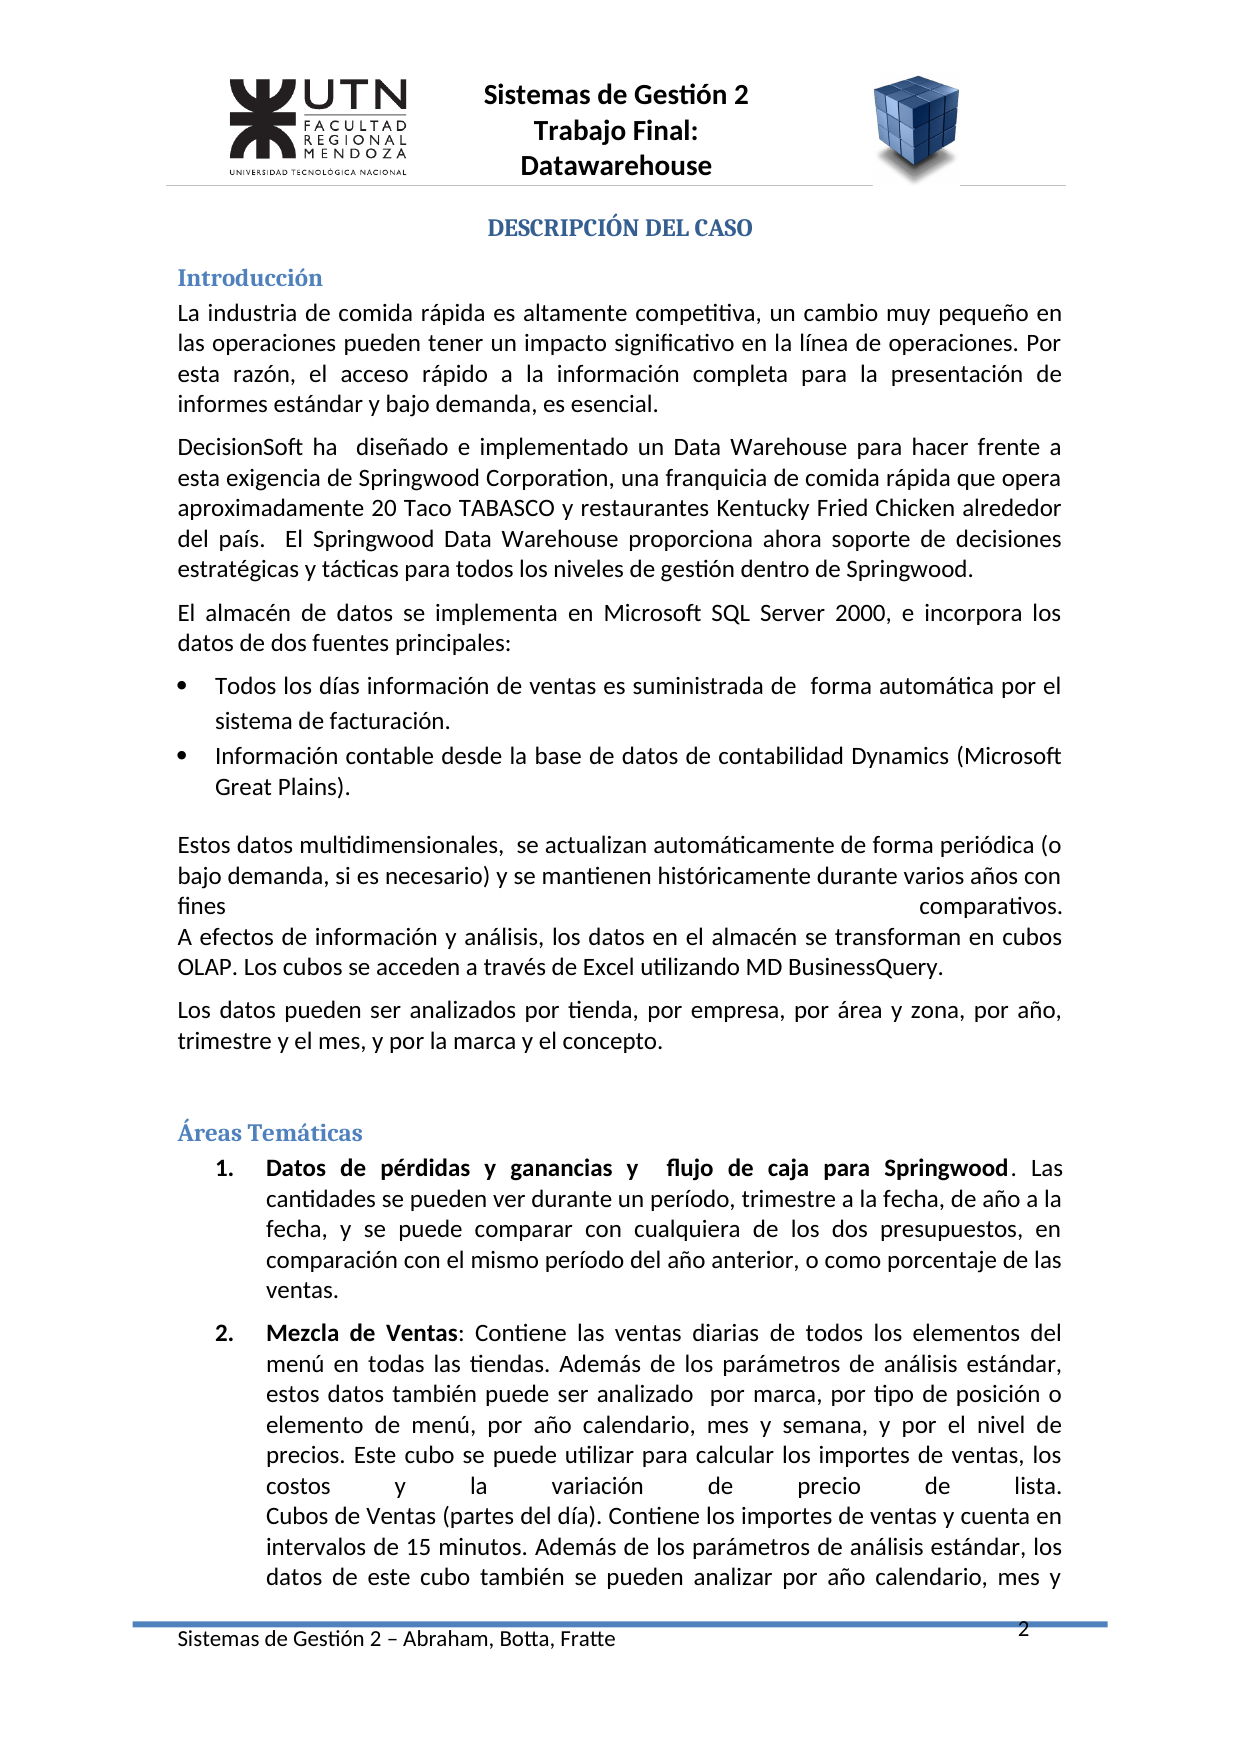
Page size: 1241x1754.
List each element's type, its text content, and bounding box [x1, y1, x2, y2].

text DecisionSoft ha diseñado e implementado un Data Warehouse para hacer frente a esta exigencia de Springwood Corporation, una franquicia de comida rápida que opera aproximadamente 20 Taco TABASCO y restaurantes Kentucky Fried Chicken alrededor del país. El Springwood Data Warehouse proporciona ahora soporte de decisiones estratégicas y tácticas para todos los niveles de gestión dentro de Springwood. [177, 432, 1063, 584]
list Información contable desde la base de datos de contabilidad Dynamics (Microsoft Great Plains). [177, 740, 1063, 801]
list Datos de pérdidas y ganancias y flujo de caja para Springwood. Las cantidades se pueden ver durante un período, trimestre a la fecha, de año a la fecha, y se puede comparar con cualquiera de los dos presupuestos, en comparación con el mismo período del año anterior, o como porcentaje de las ventas. [215, 1152, 1063, 1305]
list Estos datos multidimensionales, se actualizan automáticamente de forma periódica (o bajo demanda, si es necesario) y se mantienen históricamente durante varios años con fines comparativos. A efectos de información y análisis, los datos en el almacén se transforman en cubos OLAP. Los cubos se acceden a través de Excel utilizando MD BusinessQuery. [177, 829, 1063, 982]
subtitle DESCRIPCIÓN DEL CASO [177, 214, 1063, 243]
text El almacén de datos se implementa en Microsoft SQL Server 2000, e incorpora los datos de dos fuentes principales: [177, 597, 1063, 658]
picture [872, 73, 960, 186]
text Los datos pueden ser analizados por tienda, por empresa, por área y zona, por año, trimestre y el mes, y por la marca y el concepto. [177, 994, 1063, 1055]
subtitle Áreas Temáticas [177, 1119, 1063, 1148]
list Todos los días información de ventas es suministrada de forma automática por el sistema de facturación. [177, 670, 1063, 736]
subtitle Introducción [177, 264, 1063, 293]
text La industria de comida rápida es altamente competitiva, un cambio muy pequeño en las operaciones pueden tener un impacto significativo en la línea de operaciones. Por esta razón, el acceso rápido a la información completa para la presentación de informes estándar y bajo demanda, es esencial. [177, 297, 1063, 419]
picture [223, 77, 409, 182]
